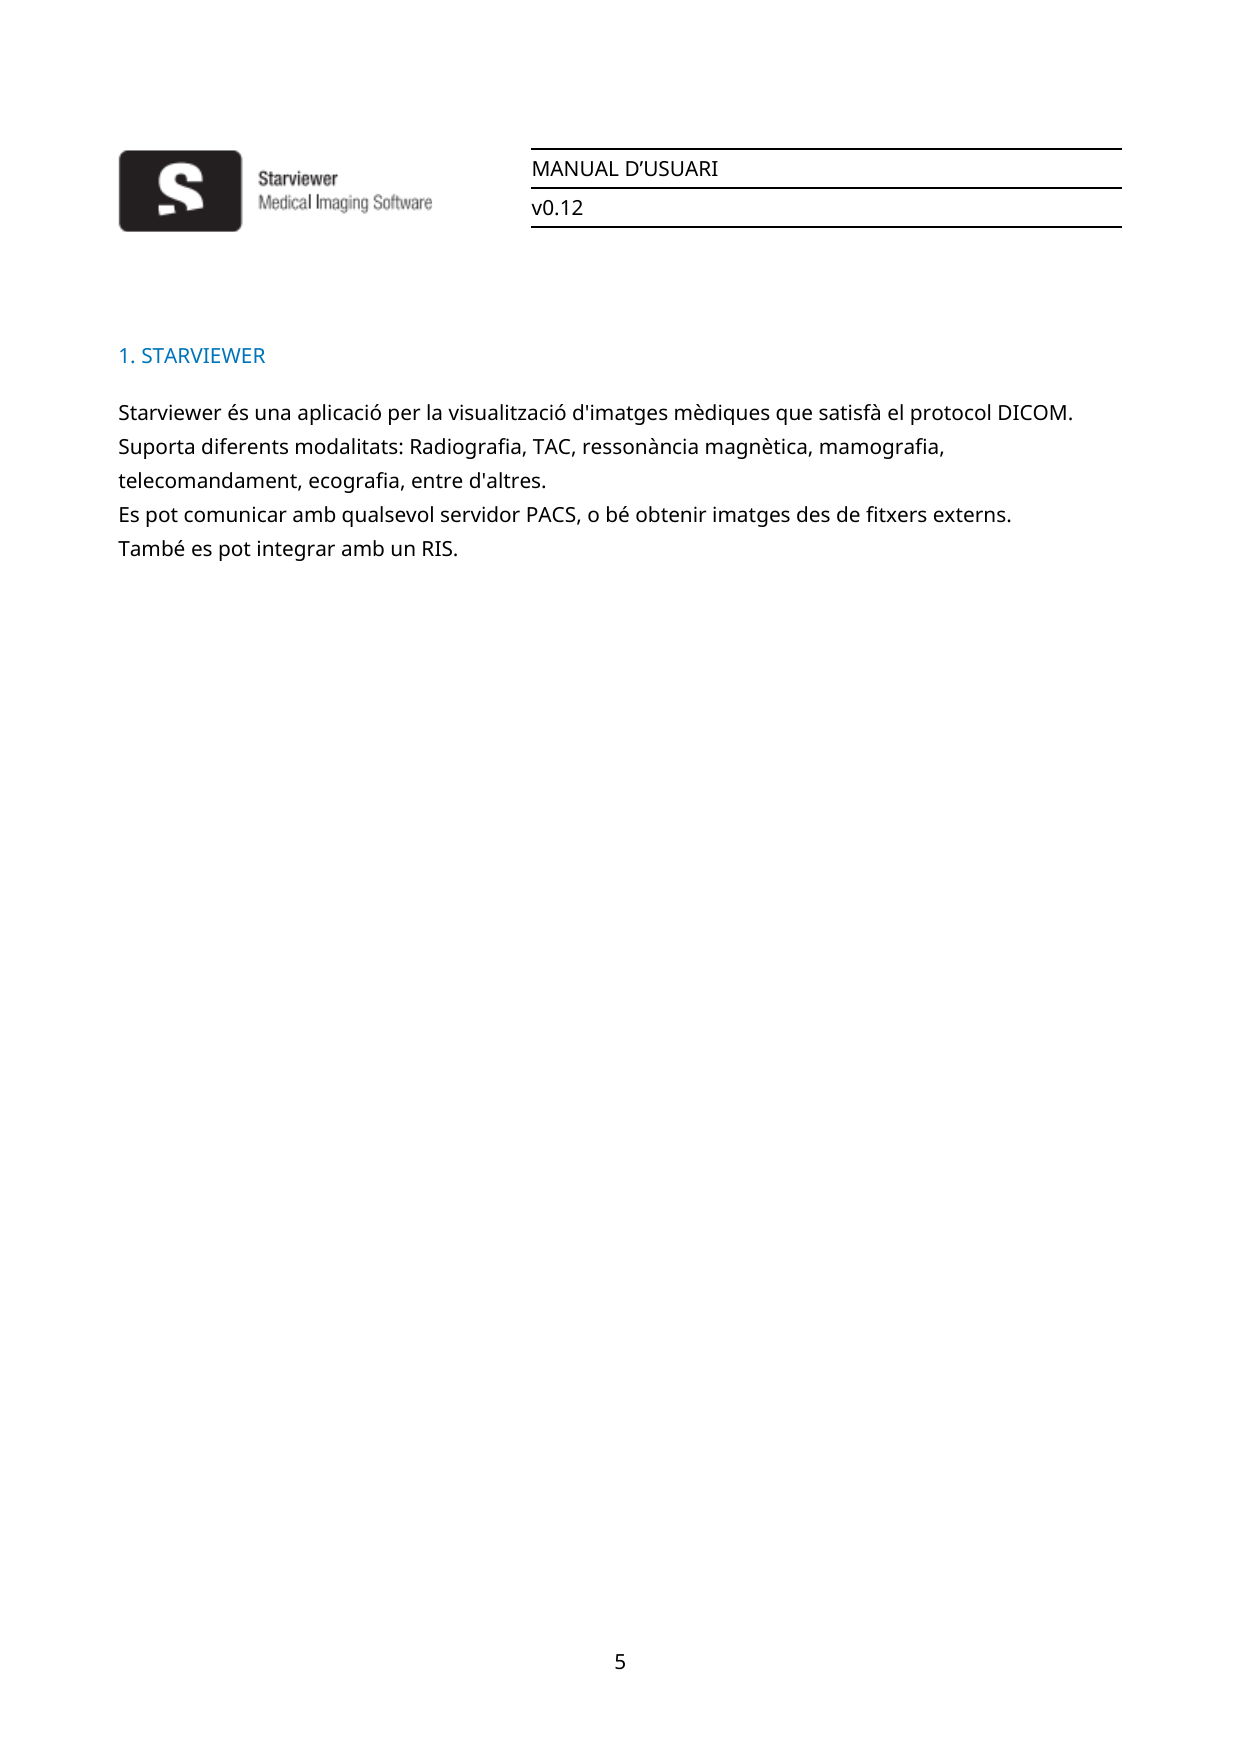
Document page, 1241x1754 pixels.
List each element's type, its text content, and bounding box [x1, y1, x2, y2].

subtitle Starviewer [118, 341, 1122, 370]
text Es pot comunicar amb qualsevol servidor PACS, o bé obtenir imatges des de fitxers externs. [118, 501, 1122, 529]
text Suporta diferents modalitats: Radiografia, TAC, ressonància magnètica, mamografia, telecomandament, ecografia, entre d'altres. [118, 432, 1122, 495]
text Starviewer és una aplicació per la visualització d'imatges mèdiques que satisfà el protocol DICOM. [118, 398, 1122, 427]
text També es pot integrar amb un RIS. [118, 534, 1122, 563]
